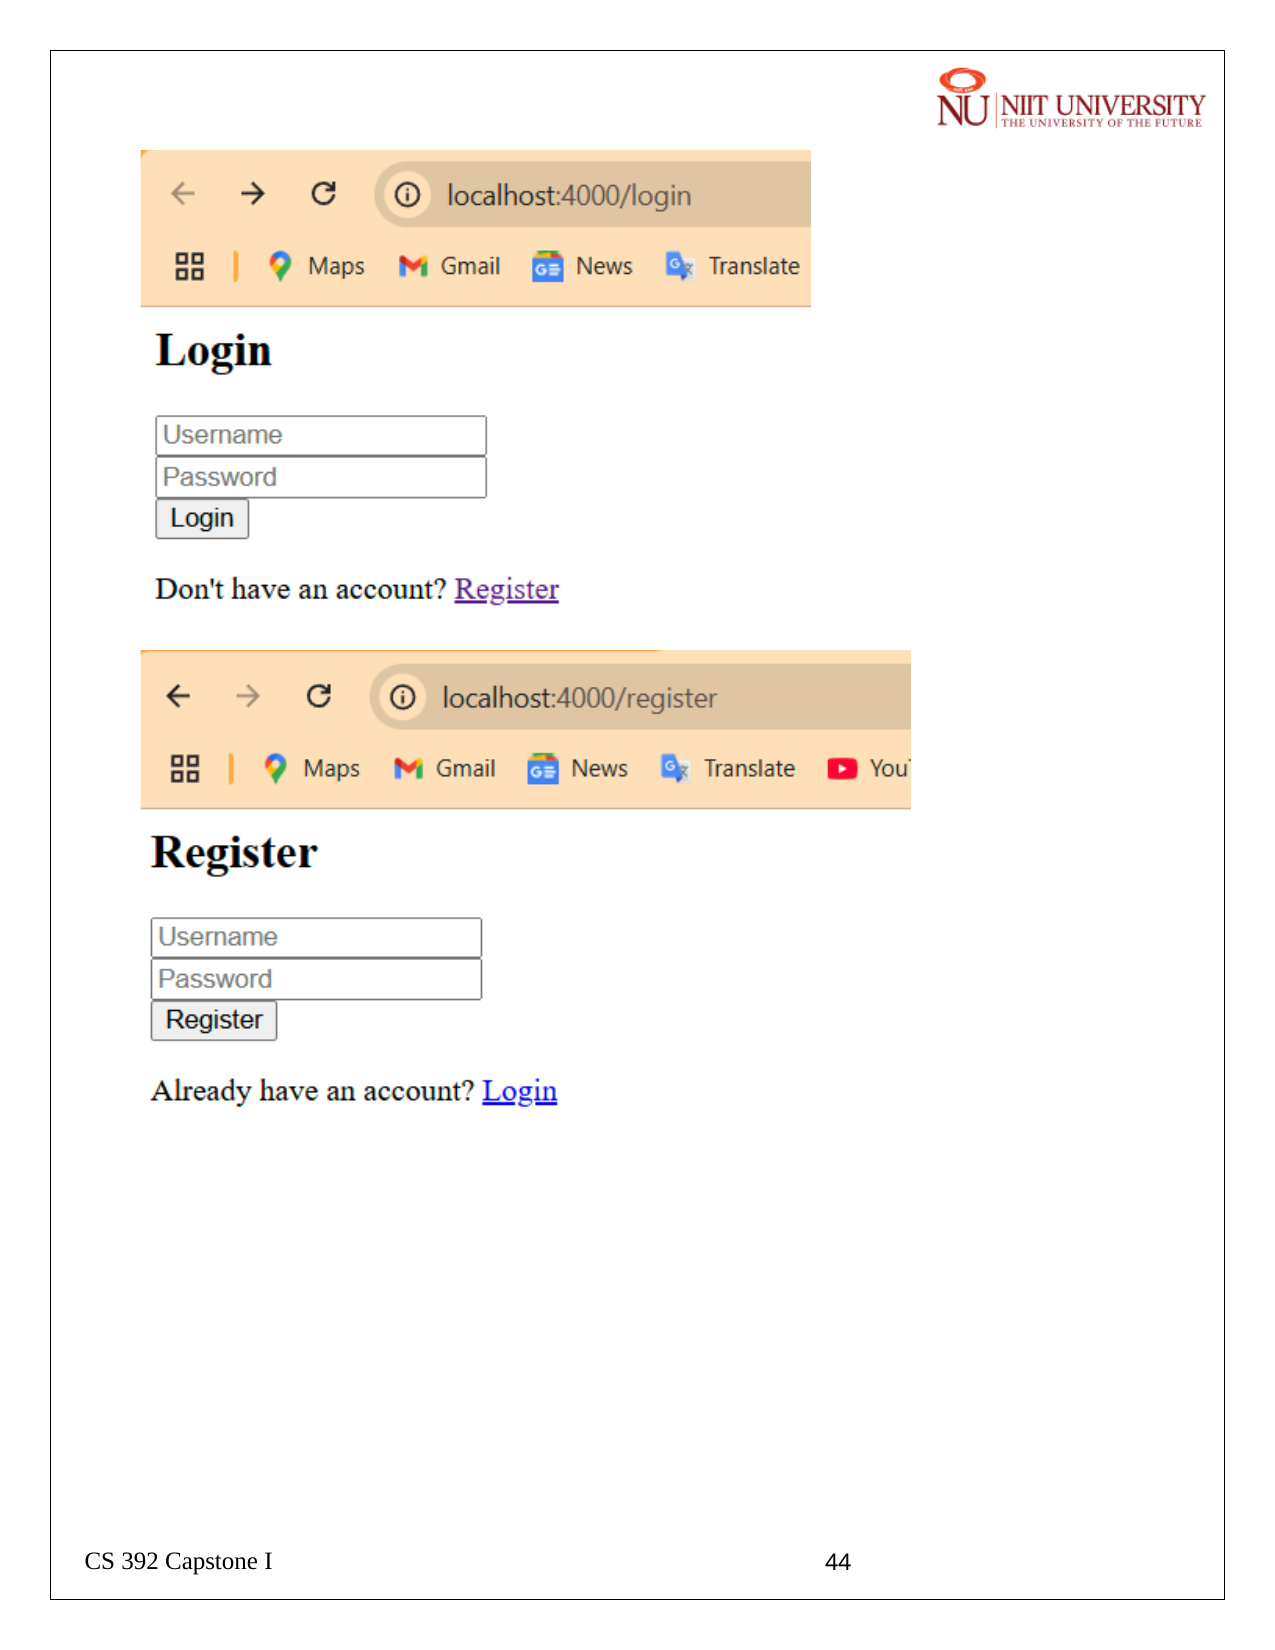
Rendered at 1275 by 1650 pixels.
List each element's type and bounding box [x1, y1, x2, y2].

picture [140, 650, 911, 1215]
picture [923, 57, 1218, 138]
picture [140, 150, 811, 632]
